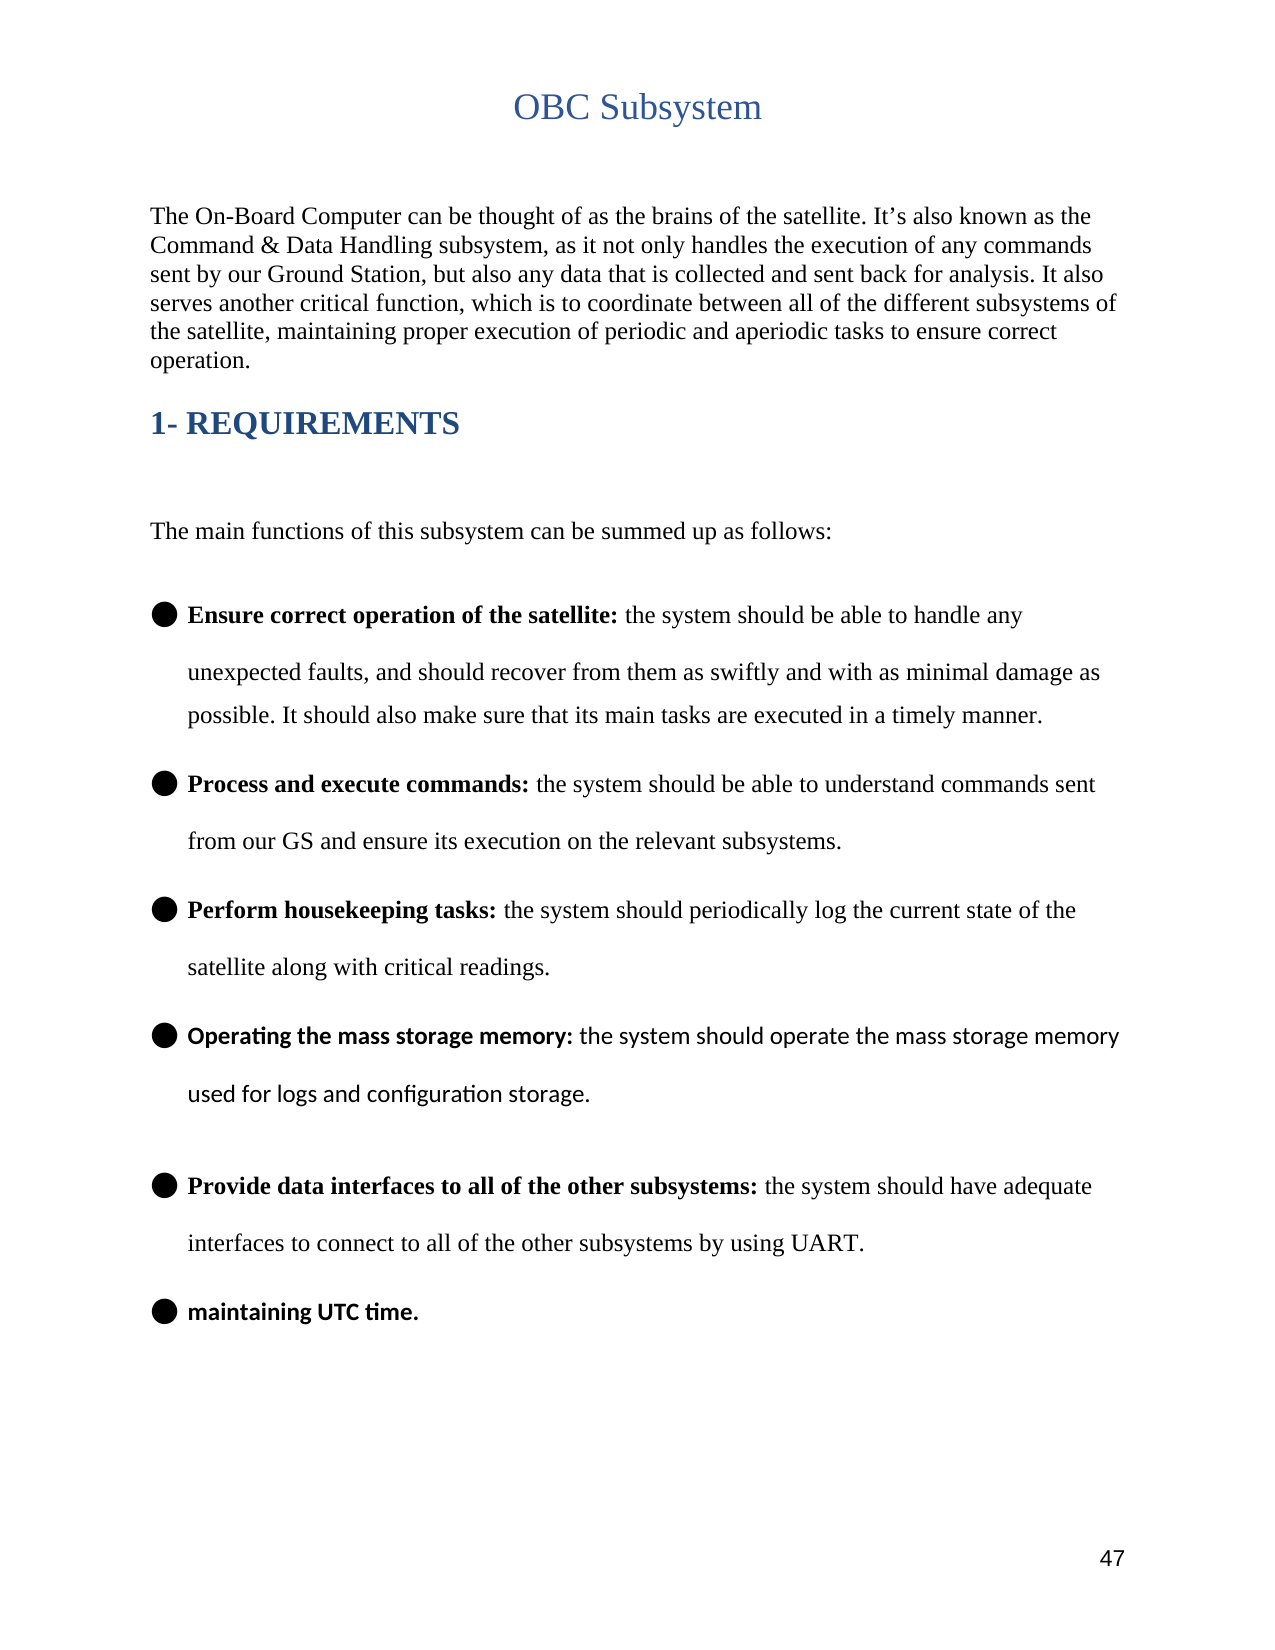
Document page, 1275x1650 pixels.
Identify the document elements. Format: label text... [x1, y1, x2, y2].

list maintaining UTC time. [150, 1271, 1125, 1339]
list Perform housekeeping tasks: the system should periodically log the current state of the satellite along with critical readings. [150, 869, 1125, 981]
list Operating the mass storage memory: the system should operate the mass storage memory used for logs and configuration storage. [150, 995, 1125, 1109]
text OBC Subsystem [150, 84, 1125, 127]
text The main functions of this subsystem can be summed up as follows: [150, 516, 1125, 545]
list Provide data interfaces to all of the other subsystems: the system should have adequate interfaces to connect to all of the other subsystems by using UART. [150, 1145, 1125, 1257]
list Process and execute commands: the system should be able to understand commands sent from our GS and ensure its execution on the relevant subsystems. [150, 743, 1125, 855]
list Ensure correct operation of the satellite: the system should be able to handle any unexpected faults, and should recover from them as swiftly and with as minimal damage as possible. It should also make sure that its main tasks are executed in a timely manner. [150, 574, 1125, 729]
text The On-Board Computer can be thought of as the brains of the satellite. It’s also known as the Command & Data Handling subsystem, as it not only handles the execution of any commands sent by our Ground Station, but also any data that is collected and sent back for analysis. It also serves another critical function, which is to coordinate between all of the different subsystems of the satellite, maintaining proper execution of periodic and aperiodic tasks to ensure correct operation. [150, 201, 1125, 374]
subtitle 1- REQUIREMENTS [150, 403, 1089, 441]
